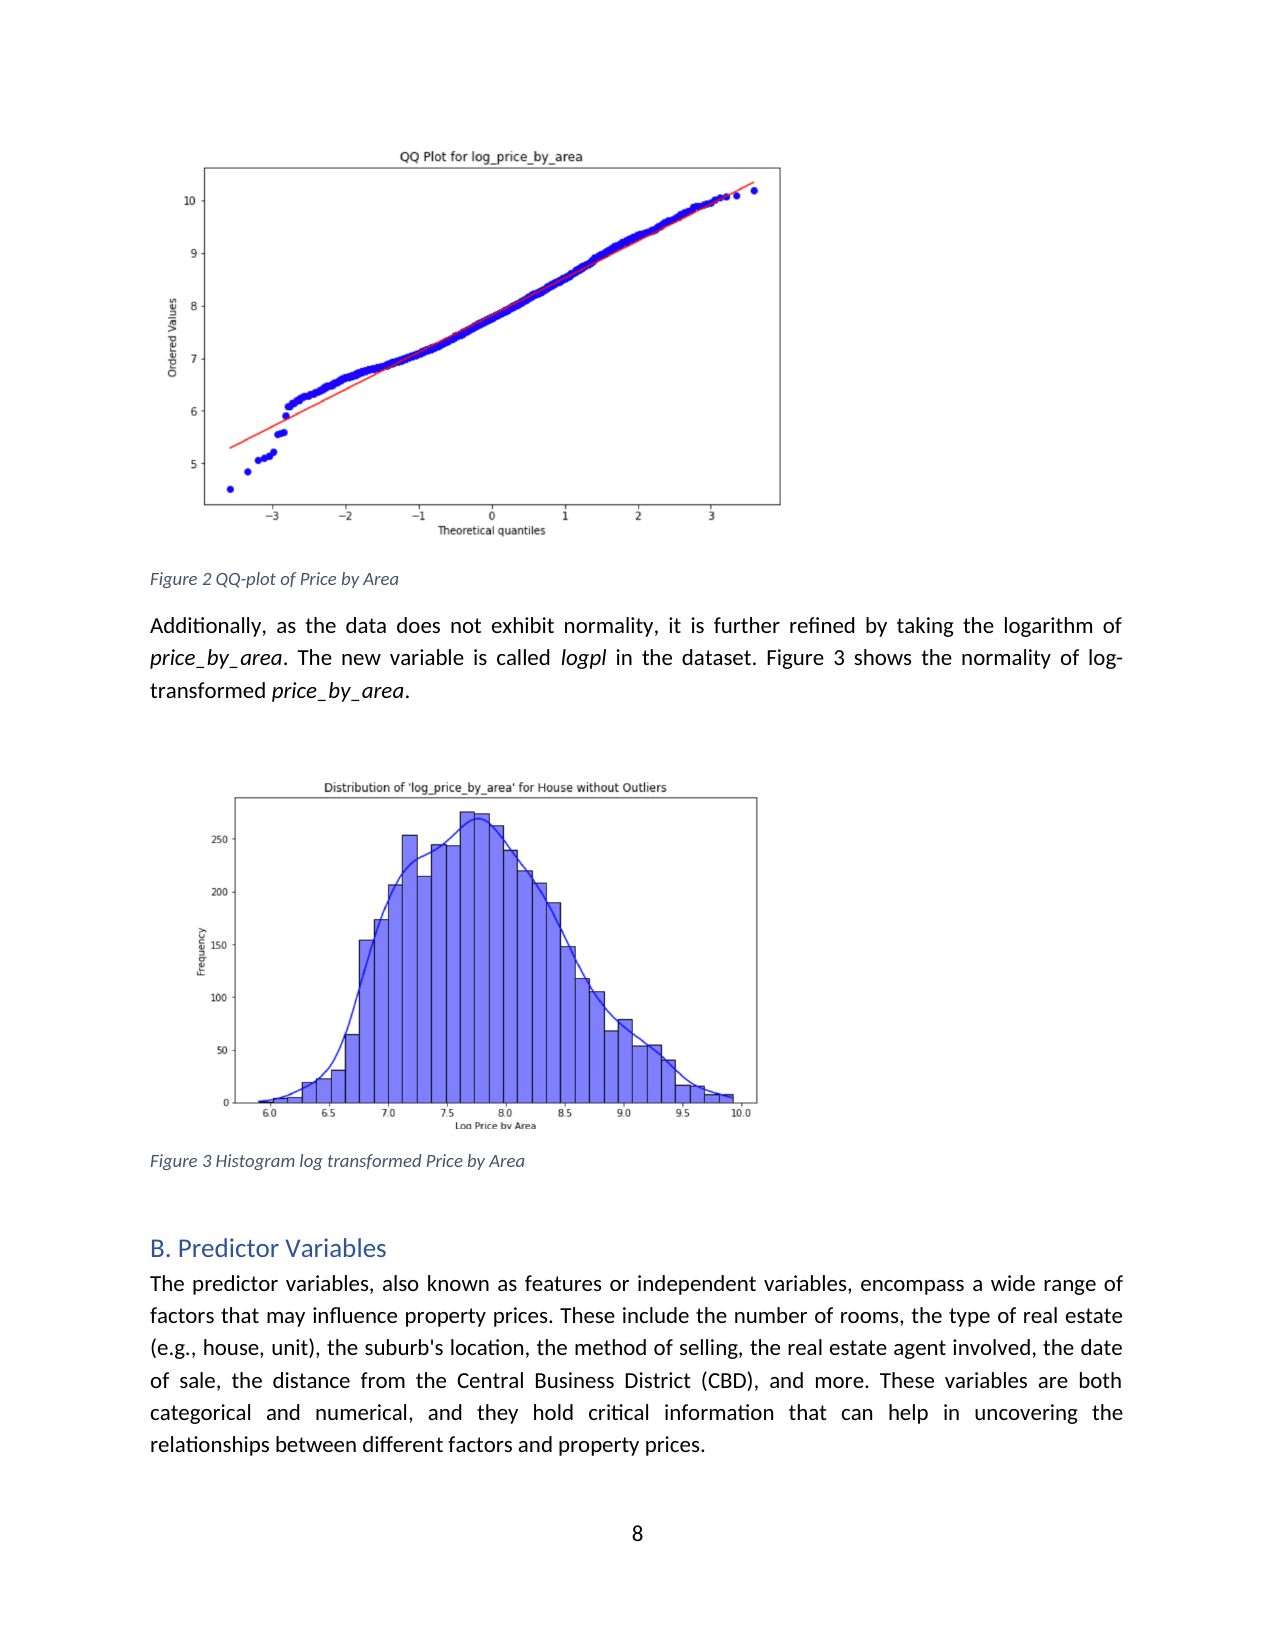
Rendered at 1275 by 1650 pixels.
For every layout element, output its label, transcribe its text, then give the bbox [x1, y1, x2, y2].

text Additionally, as the data does not exhibit normality, it is further refined by taking the logarithm of price_by_area. The new variable is called logpl in the dataset. Figure 3 shows the normality of log-transformed price_by_area. [150, 611, 1125, 704]
subtitle B. Predictor Variables [150, 1193, 1125, 1264]
text Figure 2 QQ-plot of Price by Area [150, 568, 1125, 591]
text Figure 3 Histogram log transformed Price by Area [150, 1149, 1125, 1172]
text The predictor variables, also known as features or independent variables, encompass a wide range of factors that may influence property prices. These include the number of rooms, the type of real estate (e.g., house, unit), the suburb's location, the method of selling, the real estate agent involved, the date of sale, the distance from the Central Business District (CBD), and more. These variables are both categorical and numerical, and they hold critical information that can help in uncovering the relationships between different factors and property prices. [150, 1269, 1125, 1458]
picture [150, 150, 802, 547]
picture [150, 773, 814, 1129]
